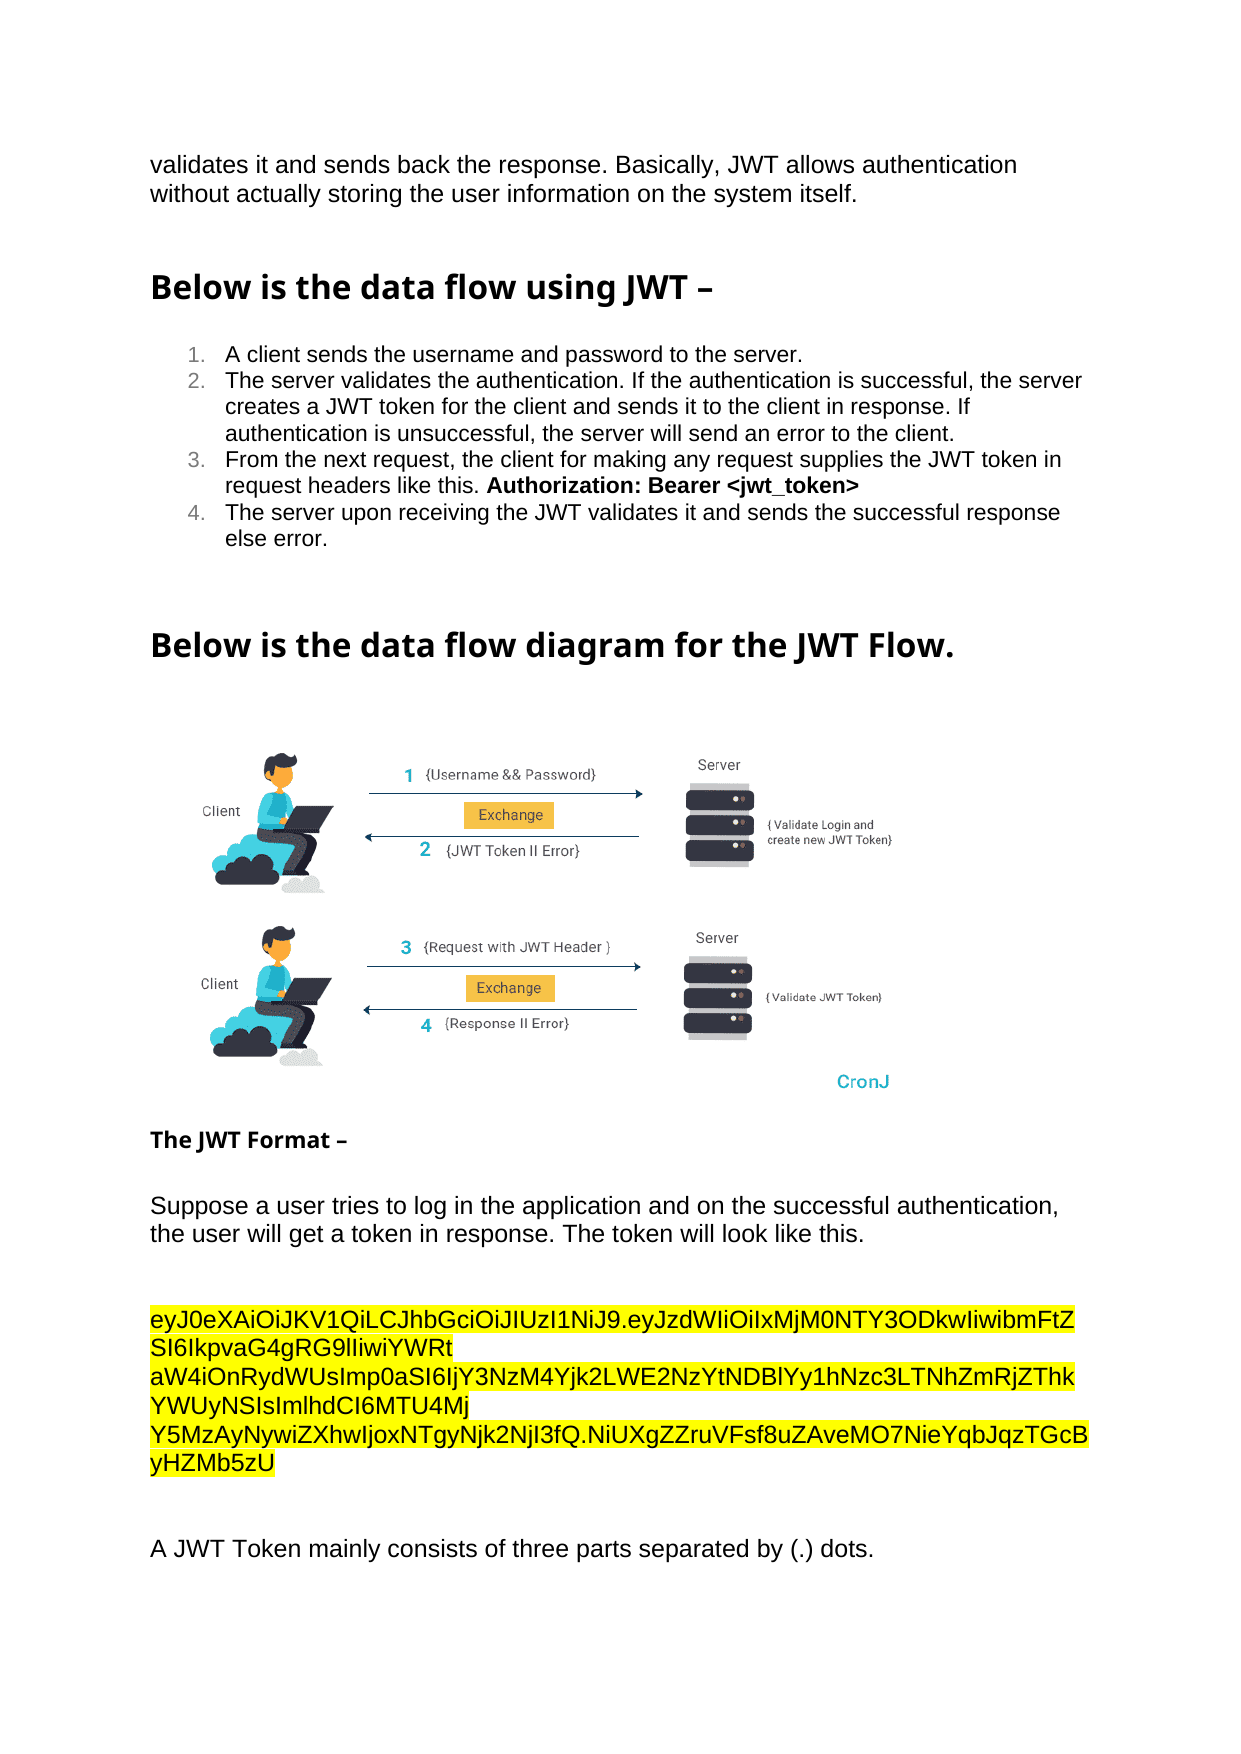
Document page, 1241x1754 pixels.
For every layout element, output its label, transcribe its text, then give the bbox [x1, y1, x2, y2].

subtitle The JWT Format – [150, 1123, 1090, 1155]
subtitle Below is the data flow using JWT – [150, 264, 1090, 309]
text Suppose a user tries to log in the application and on the successful authentication, the user will get a token in response. The token will look like this. [150, 1191, 1090, 1248]
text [150, 150, 1090, 207]
text eyJ0eXAiOiJKV1QiLCJhbGciOiJIUzI1NiJ9.eyJzdWIiOiIxMjM0NTY3ODkwIiwibmFtZSI6IkpvaG4gRG9lIiwiYWRt aW4iOnRydWUsImp0aSI6IjY3NzM4Yjk2LWE2NzYtNDBlYy1hNzc3LTNhZmRjZThkYWUyNSIsImlhdCI6MTU4Mj Y5MzAyNywiZXhwIjoxNTgyNjk2NjI3fQ.NiUXgZZruVFsf8uZAveMO7NieYqbJqzTGcByHZMb5zU [150, 1305, 1090, 1477]
subtitle Below is the data flow diagram for the JWT Flow. [150, 621, 1090, 667]
text A JWT Token mainly consists of three parts separated by (.) dots. [150, 1534, 1090, 1562]
list The server validates the authentication. If the authentication is successful, the server creates a JWT token for the client and sends it to the client in response. If authentication is unsuccessful, the server will send an error to the client. [187, 367, 1090, 446]
list From the next request, the client for making any request supplies the JWT token in request headers like this. Authorization: Bearer <jwt_token> [187, 446, 1090, 499]
picture [150, 698, 932, 1108]
list A client sends the username and password to the server. [187, 341, 1090, 367]
list The server upon receiving the JWT validates it and sends the successful response else error. [187, 499, 1090, 551]
